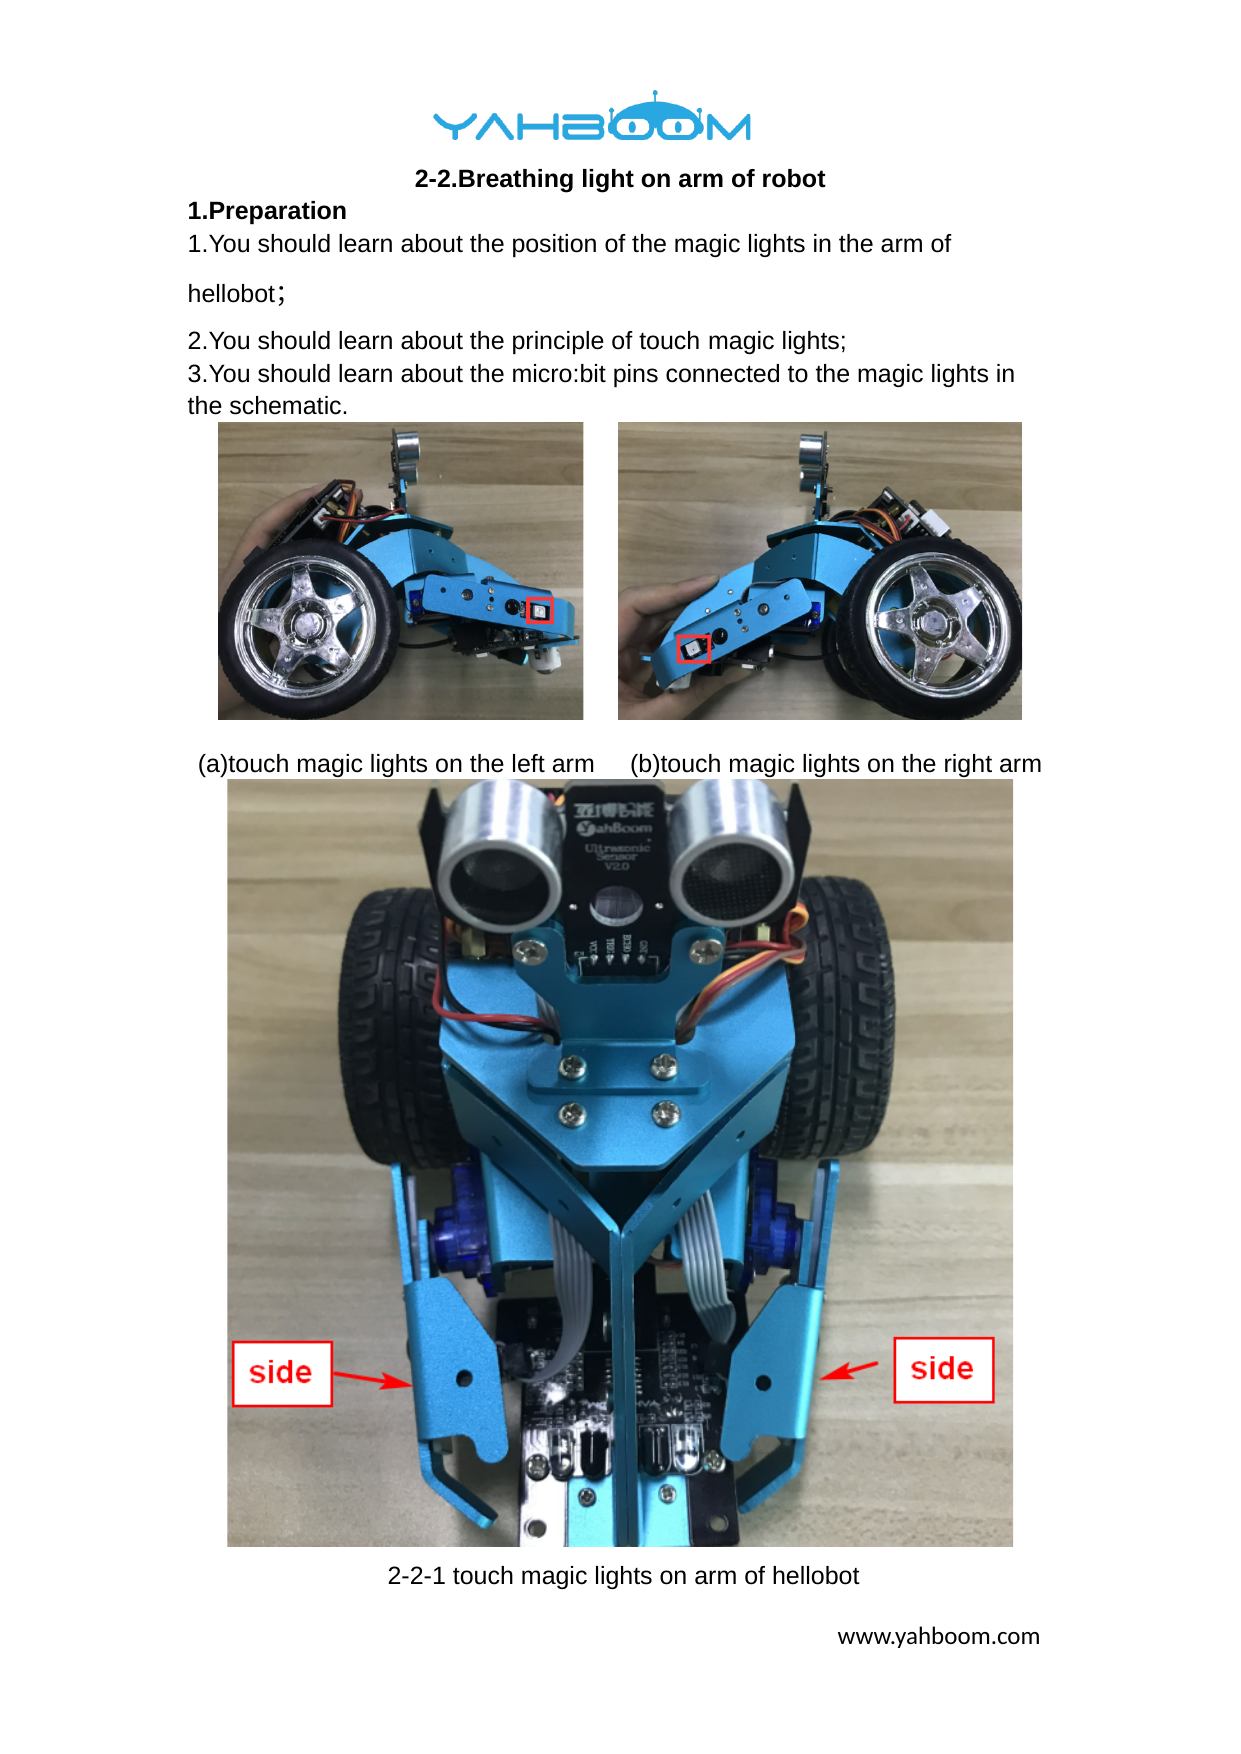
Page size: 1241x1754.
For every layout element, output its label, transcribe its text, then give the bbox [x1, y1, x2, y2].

text 2-2.Breathing light on arm of robot [187, 162, 1053, 194]
picture [218, 422, 584, 720]
text 3.You should learn about the micro:bit pins connected to the magic lights in the schematic. [187, 357, 1053, 422]
picture [618, 422, 1023, 720]
text 1.You should learn about the position of the magic lights in the arm of hellobot； [187, 227, 1053, 324]
text 2-2-1 touch magic lights on arm of hellobot [187, 1559, 1053, 1592]
picture [227, 779, 1014, 1547]
picture [433, 90, 751, 140]
text 2.You should learn about the principle of touch magic lights; [187, 324, 1053, 357]
text 1.Preparation [187, 194, 1053, 227]
